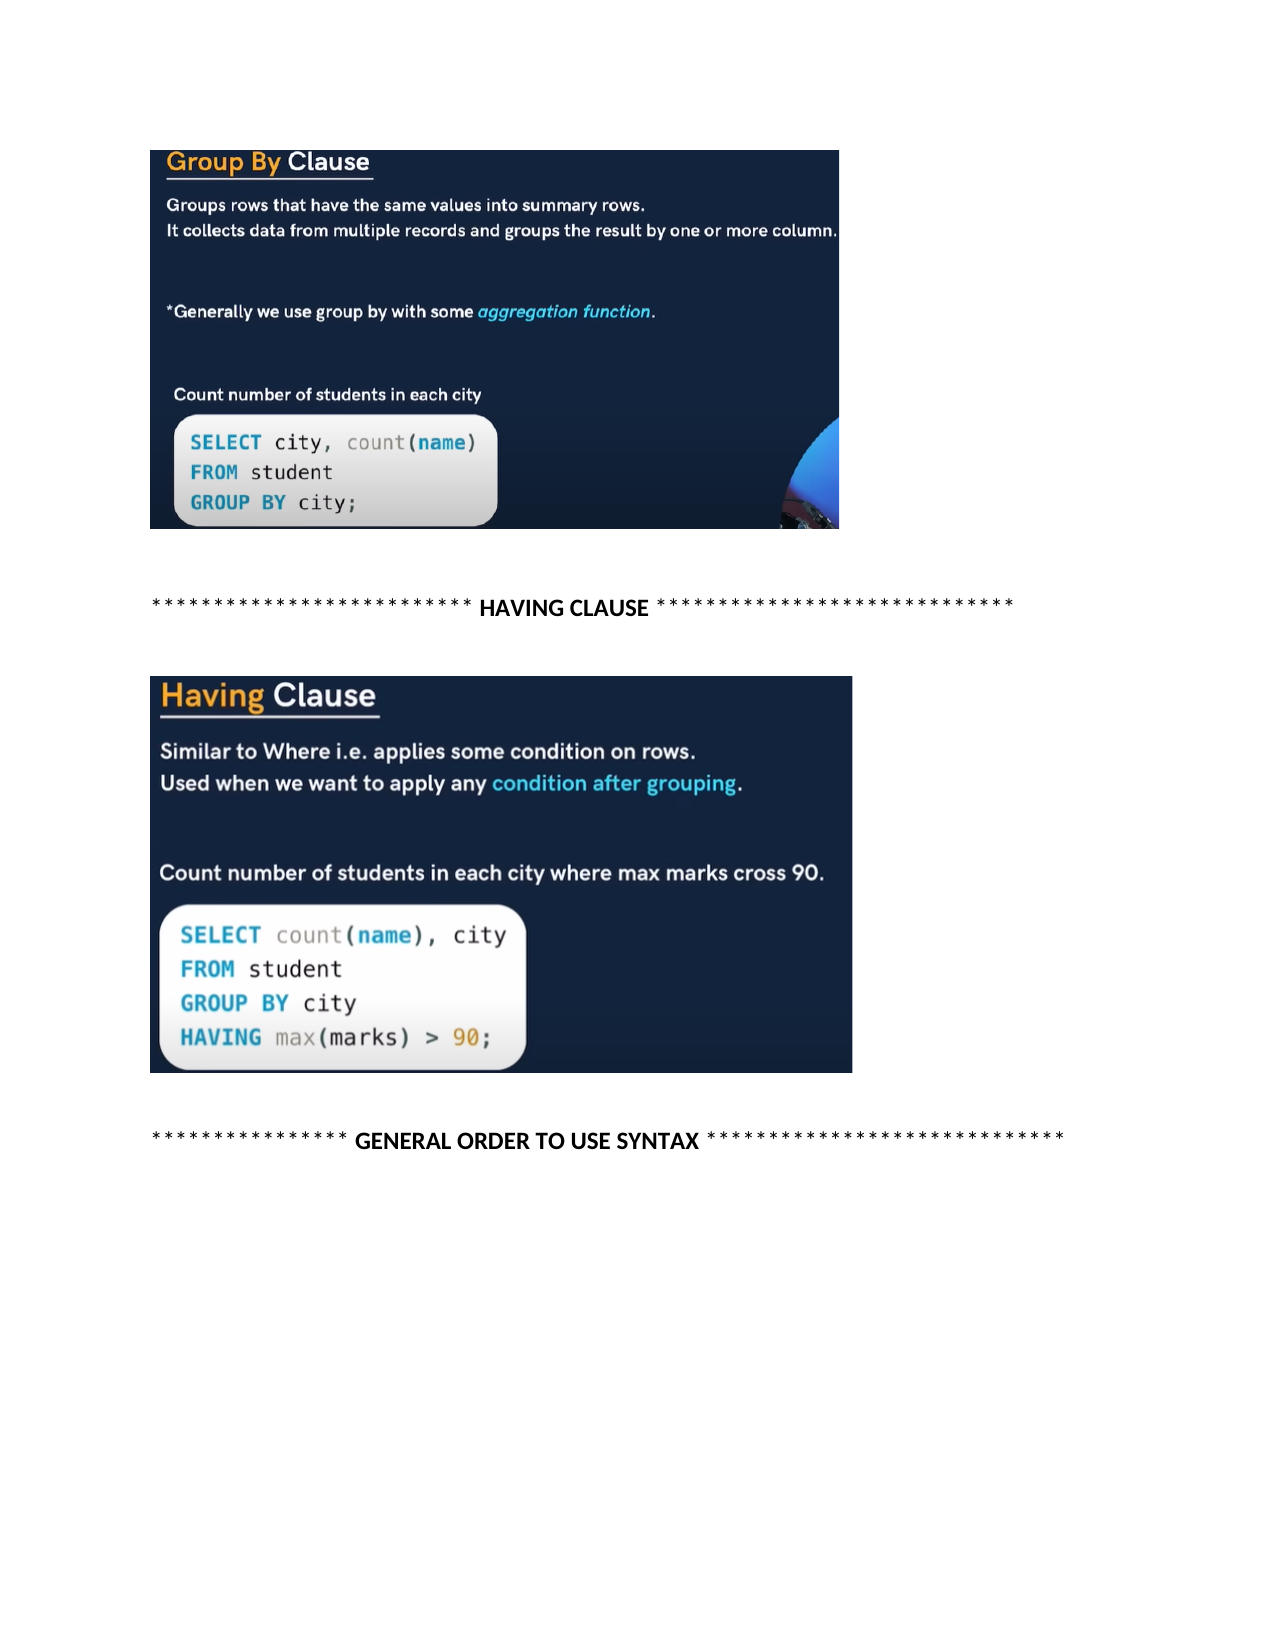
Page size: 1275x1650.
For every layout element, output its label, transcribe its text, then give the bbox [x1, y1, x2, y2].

picture [150, 150, 840, 529]
picture [150, 676, 853, 1073]
text **************** GENERAL ORDER TO USE SYNTAX ***************************** [150, 1092, 1125, 1156]
text ************************** HAVING CLAUSE ***************************** [150, 593, 1125, 623]
